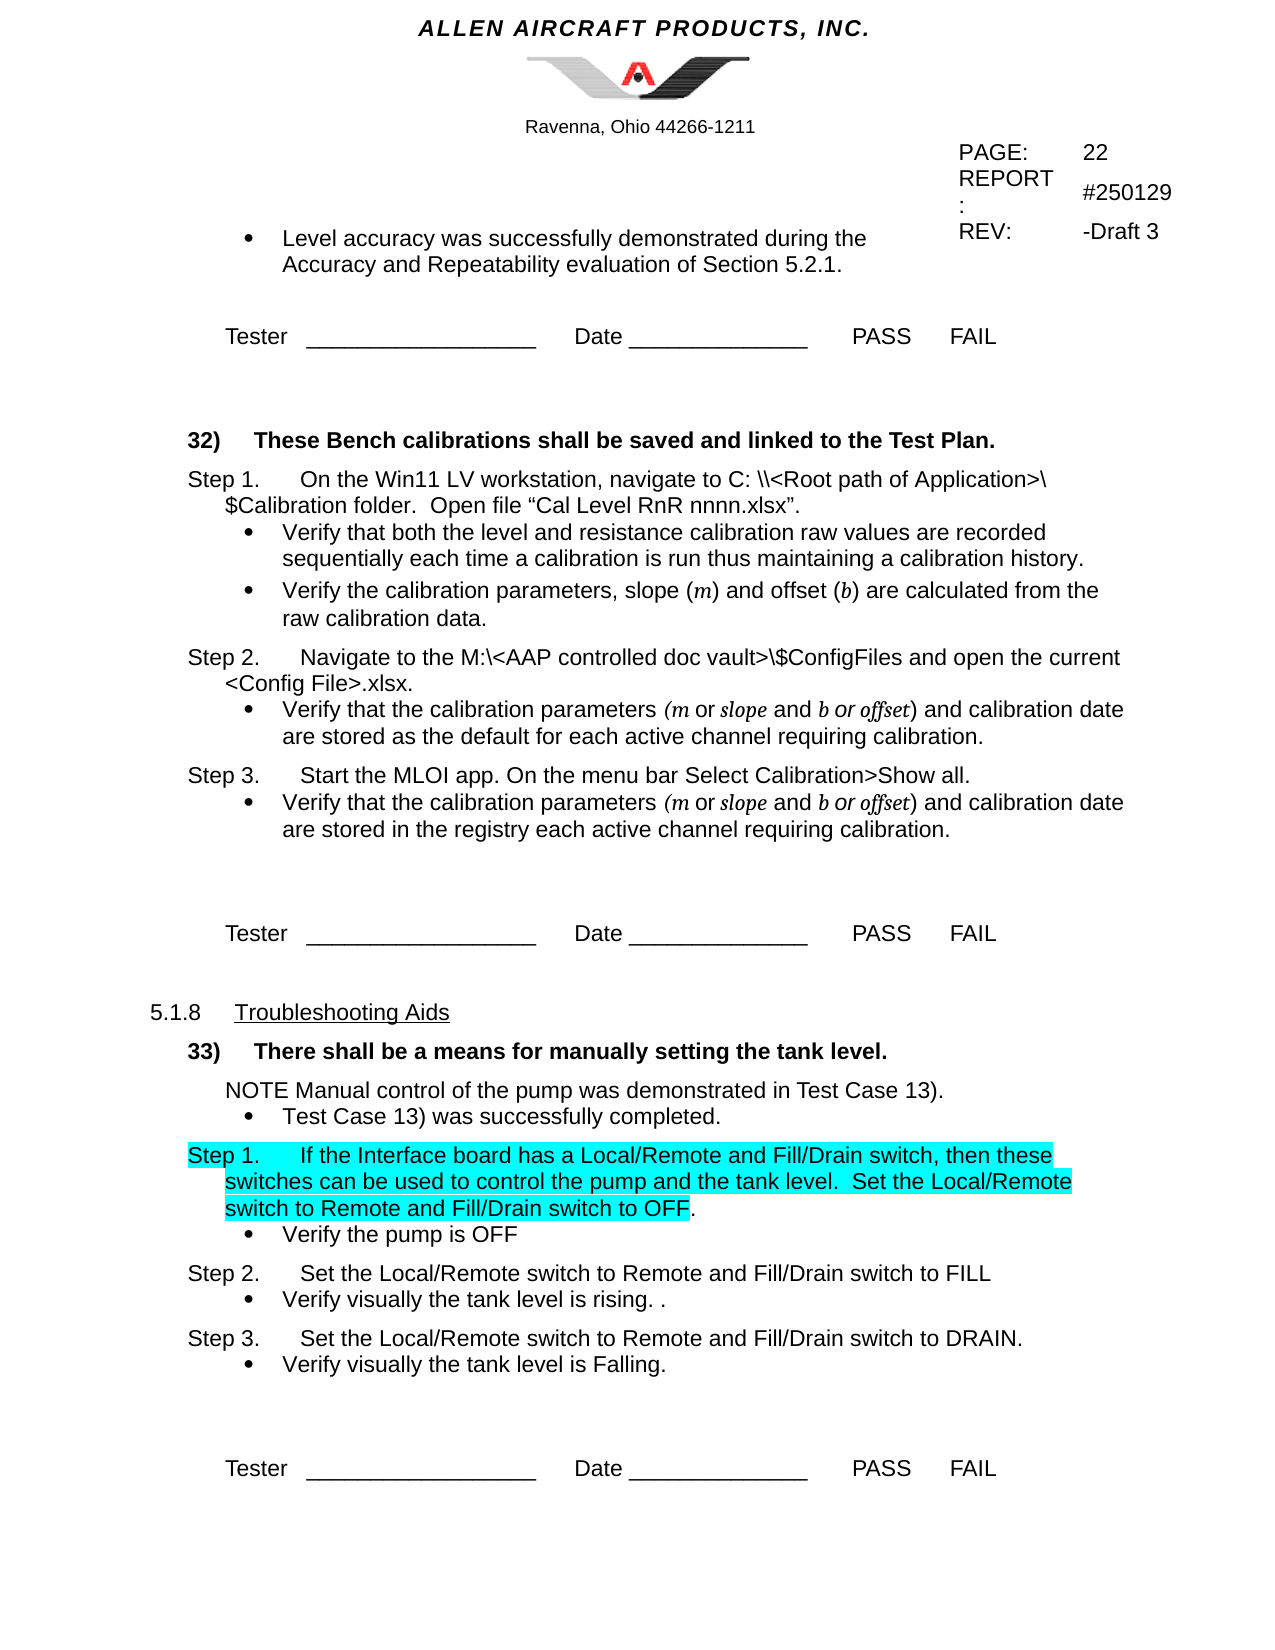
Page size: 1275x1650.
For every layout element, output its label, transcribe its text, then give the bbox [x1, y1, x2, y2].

text Verify the pump is OFF [244, 1221, 1125, 1247]
text Verify that both the level and resistance calibration raw values are recorded sequentially each time a calibration is run thus maintaining a calibration history. [244, 518, 1125, 571]
text Tester __________________ Date ______________ PASS FAIL [225, 323, 1125, 349]
text Tester __________________ Date ______________ PASS FAIL [225, 920, 1125, 946]
text Level accuracy was successfully demonstrated during the Accuracy and Repeatability evaluation of Section 5.2.1. [244, 225, 1125, 278]
text Verify that the calibration parameters (m or slope and b or offset) and calibration date are stored in the registry each active channel requiring calibration. [244, 788, 1125, 842]
text Start the MLOI app. On the menu bar Select Calibration>Show all. [187, 762, 1125, 788]
text These Bench calibrations shall be saved and linked to the Test Plan. [187, 427, 1125, 453]
text Tester __________________ Date ______________ PASS FAIL [225, 1455, 1125, 1482]
list On the Win11 LV workstation, navigate to C: \\<Root path of Application>\$Calibration folder. Open file “Cal Level RnR nnnn.xlsx”. [187, 466, 1125, 518]
list Set the Local/Remote switch to Remote and Fill/Drain switch to FILL [187, 1260, 1125, 1286]
text NOTE Manual control of the pump was demonstrated in Test Case 13). [225, 1077, 1125, 1103]
text Troubleshooting Aids [150, 999, 1125, 1025]
list Set the Local/Remote switch to Remote and Fill/Drain switch to DRAIN. [187, 1325, 1125, 1351]
text Verify that the calibration parameters (m or slope and b or offset) and calibration date are stored as the default for each active channel requiring calibration. [244, 696, 1125, 750]
text Verify visually the tank level is rising. . [244, 1286, 1125, 1312]
text Verify visually the tank level is Falling. [244, 1351, 1125, 1378]
text Test Case 13) was successfully completed. [244, 1103, 1125, 1129]
text Navigate to the M:\<AAP controlled doc vault>\$ConfigFiles and open the current <Config File>.xlsx. [187, 643, 1125, 696]
list If the Interface board has a Local/Remote and Fill/Drain switch, then these switches can be used to control the pump and the tank level. Set the Local/Remote switch to Remote and Fill/Drain switch to OFF. [187, 1142, 1125, 1221]
text There shall be a means for manually setting the tank level. [187, 1038, 1125, 1064]
text Verify the calibration parameters, slope (m) and offset (b) are calculated from the raw calibration data. [244, 577, 1125, 631]
